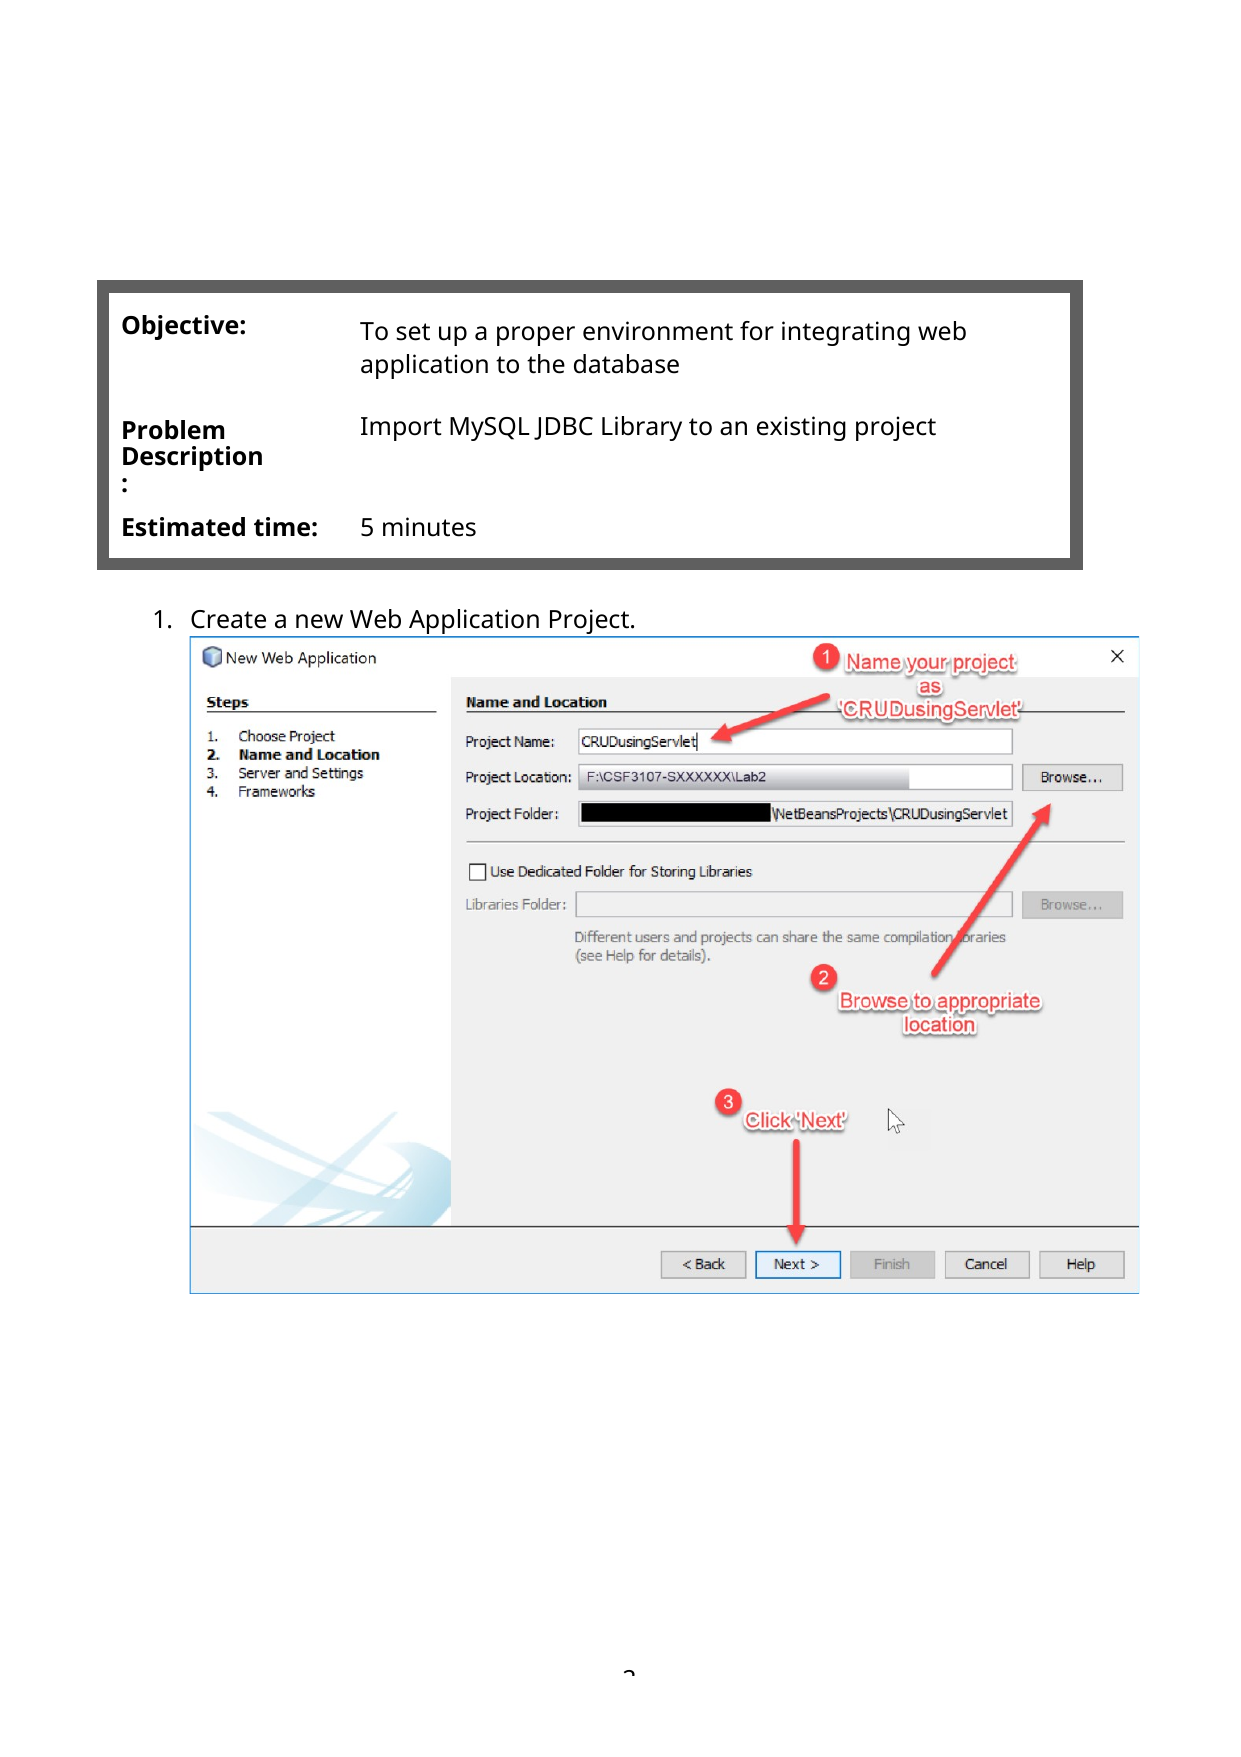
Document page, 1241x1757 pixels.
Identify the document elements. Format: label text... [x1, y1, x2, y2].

table_cell Problem Description: [109, 384, 324, 500]
table_header To set up a proper environment for integrating web application to the database [324, 293, 1070, 383]
table_header Objective: [109, 293, 324, 383]
table_cell Import MySQL JDBC Library to an existing project [324, 384, 1070, 500]
list Create a new Web Application Project. [152, 602, 1159, 636]
table_cell Estimated time: [109, 500, 324, 557]
picture [189, 636, 1140, 1294]
table_cell 5 minutes [324, 500, 1070, 557]
